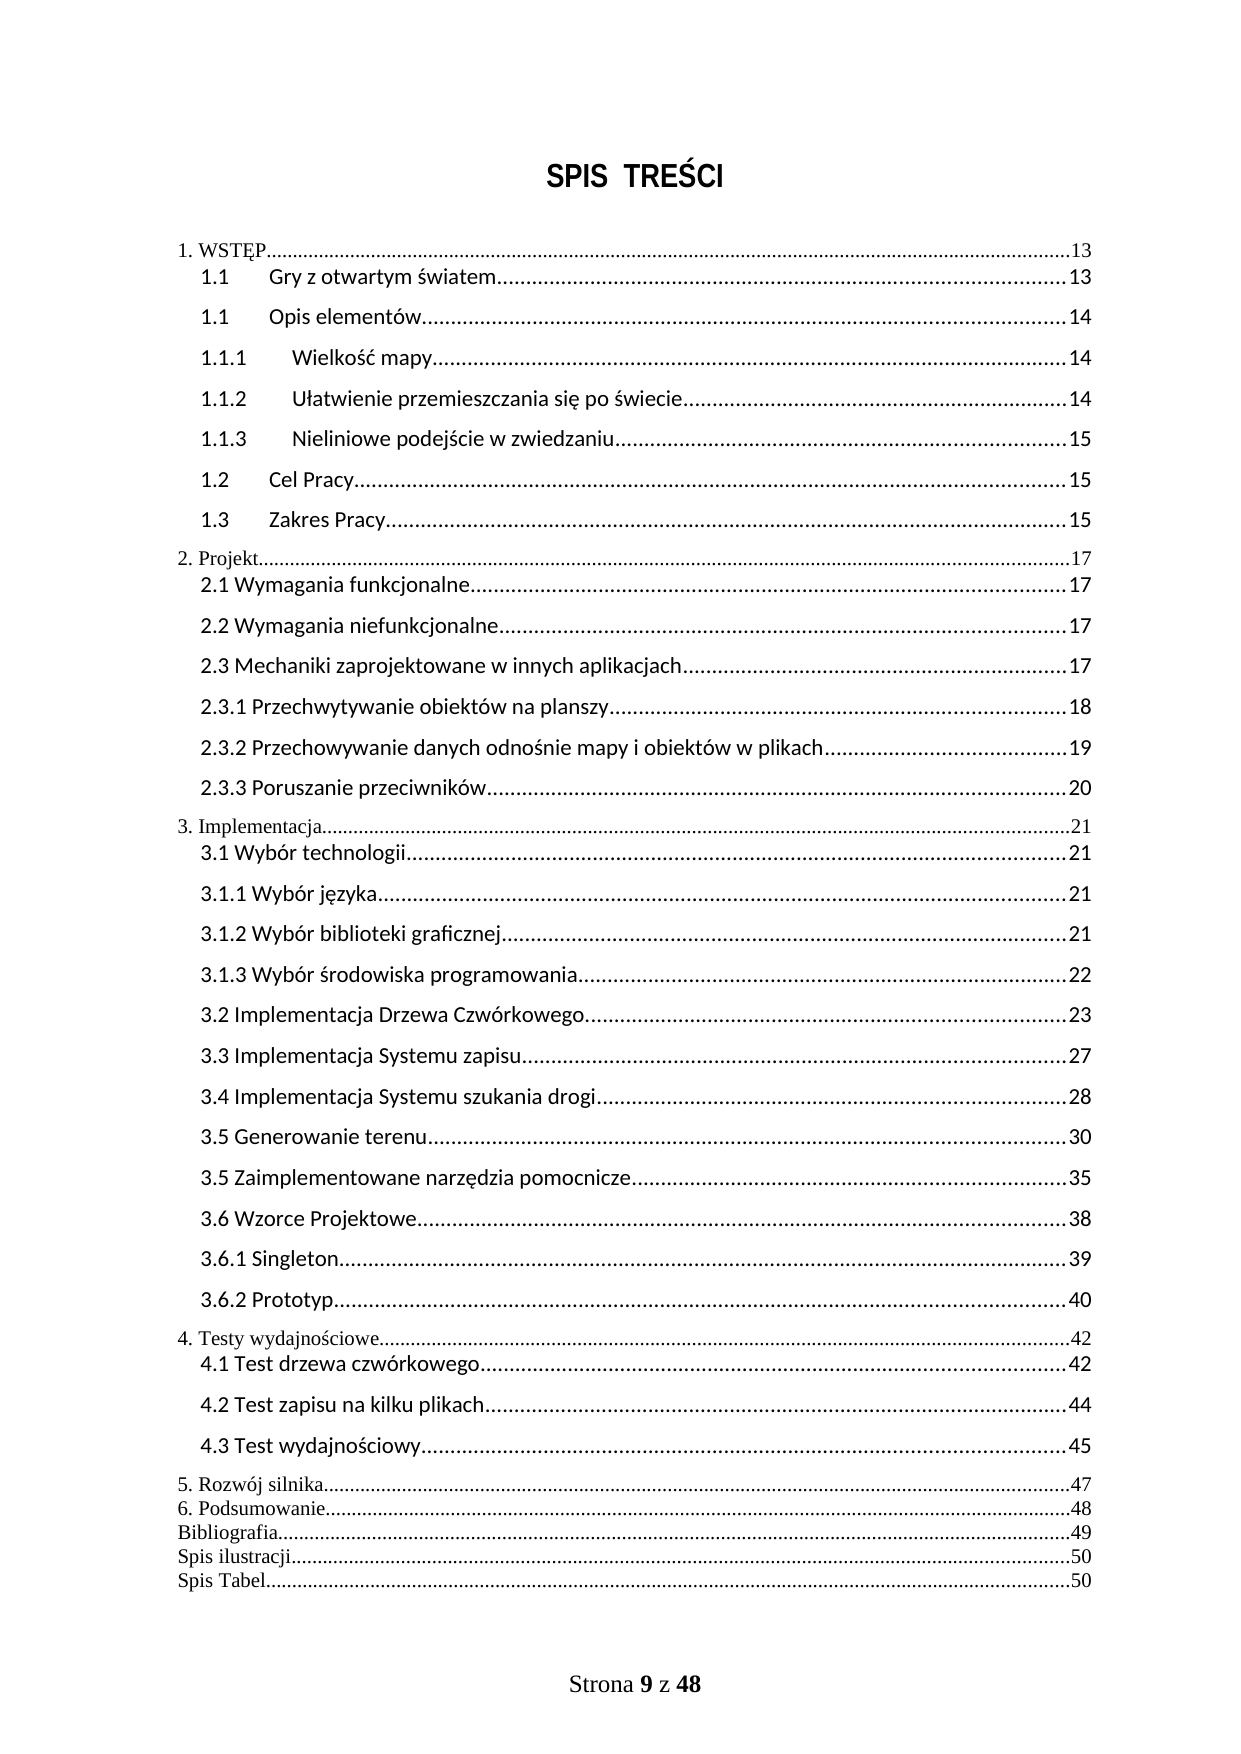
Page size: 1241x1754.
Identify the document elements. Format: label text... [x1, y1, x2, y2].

text 3.1 Wybór technologii 21 [200, 838, 1092, 866]
text 3.1.2 Wybór biblioteki graficznej 21 [200, 919, 1092, 947]
text 1.3 Zakres Pracy 15 [200, 506, 1092, 533]
text 3. Implementacja 21 [177, 814, 1092, 838]
text 4. Testy wydajnościowe 42 [177, 1326, 1092, 1349]
text 2.3.3 Poruszanie przeciwników 20 [200, 773, 1092, 801]
text 4.3 Test wydajnościowy 45 [200, 1431, 1092, 1459]
text 1.2 Cel Pracy 15 [200, 465, 1092, 493]
text 1.1.2 Ułatwienie przemieszczania się po świecie 14 [200, 384, 1092, 412]
text 1. WSTĘP 13 [177, 238, 1092, 262]
text 2.3 Mechaniki zaprojektowane w innych aplikacjach 17 [200, 651, 1092, 679]
subtitle SPIS TREŚCI [177, 156, 1092, 194]
text 3.6 Wzorce Projektowe. 38 [200, 1204, 1092, 1232]
text Bibliografia 49 [177, 1519, 1092, 1544]
text 2.3.2 Przechowywanie danych odnośnie mapy i obiektów w plikach 19 [200, 733, 1092, 761]
text 4.2 Test zapisu na kilku plikach 44 [200, 1390, 1092, 1418]
text Spis ilustracji 50 [177, 1544, 1092, 1568]
text 3.1.1 Wybór języka 21 [200, 879, 1092, 907]
text 2. Projekt 17 [177, 546, 1092, 570]
text 3.5 Zaimplementowane narzędzia pomocnicze 35 [200, 1163, 1092, 1191]
text 3.5 Generowanie terenu 30 [200, 1122, 1092, 1150]
text 3.6.1 Singleton 39 [200, 1244, 1092, 1272]
text 3.1.3 Wybór środowiska programowania 22 [200, 960, 1092, 988]
text 3.3 Implementacja Systemu zapisu 27 [200, 1041, 1092, 1069]
text 2.3.1 Przechwytywanie obiektów na planszy 18 [200, 692, 1092, 720]
text 6. Podsumowanie 48 [177, 1496, 1092, 1519]
text 3.4 Implementacja Systemu szukania drogi 28 [200, 1082, 1092, 1110]
text 1.1.3 Nieliniowe podejście w zwiedzaniu 15 [200, 424, 1092, 452]
text Spis Tabel 50 [177, 1568, 1092, 1592]
text 5. Rozwój silnika 47 [177, 1471, 1092, 1496]
text 2.2 Wymagania niefunkcjonalne 17 [200, 611, 1092, 639]
text 1.1.1 Wielkość mapy 14 [200, 343, 1092, 371]
text 2.1 Wymagania funkcjonalne 17 [200, 570, 1092, 598]
text 1.1 Gry z otwartym światem 13 [200, 262, 1092, 290]
text 4.1 Test drzewa czwórkowego 42 [200, 1349, 1092, 1378]
text 3.6.2 Prototyp 40 [200, 1285, 1092, 1313]
text 1.1 Opis elementów 14 [200, 302, 1092, 330]
text 3.2 Implementacja Drzewa Czwórkowego. 23 [200, 1001, 1092, 1028]
